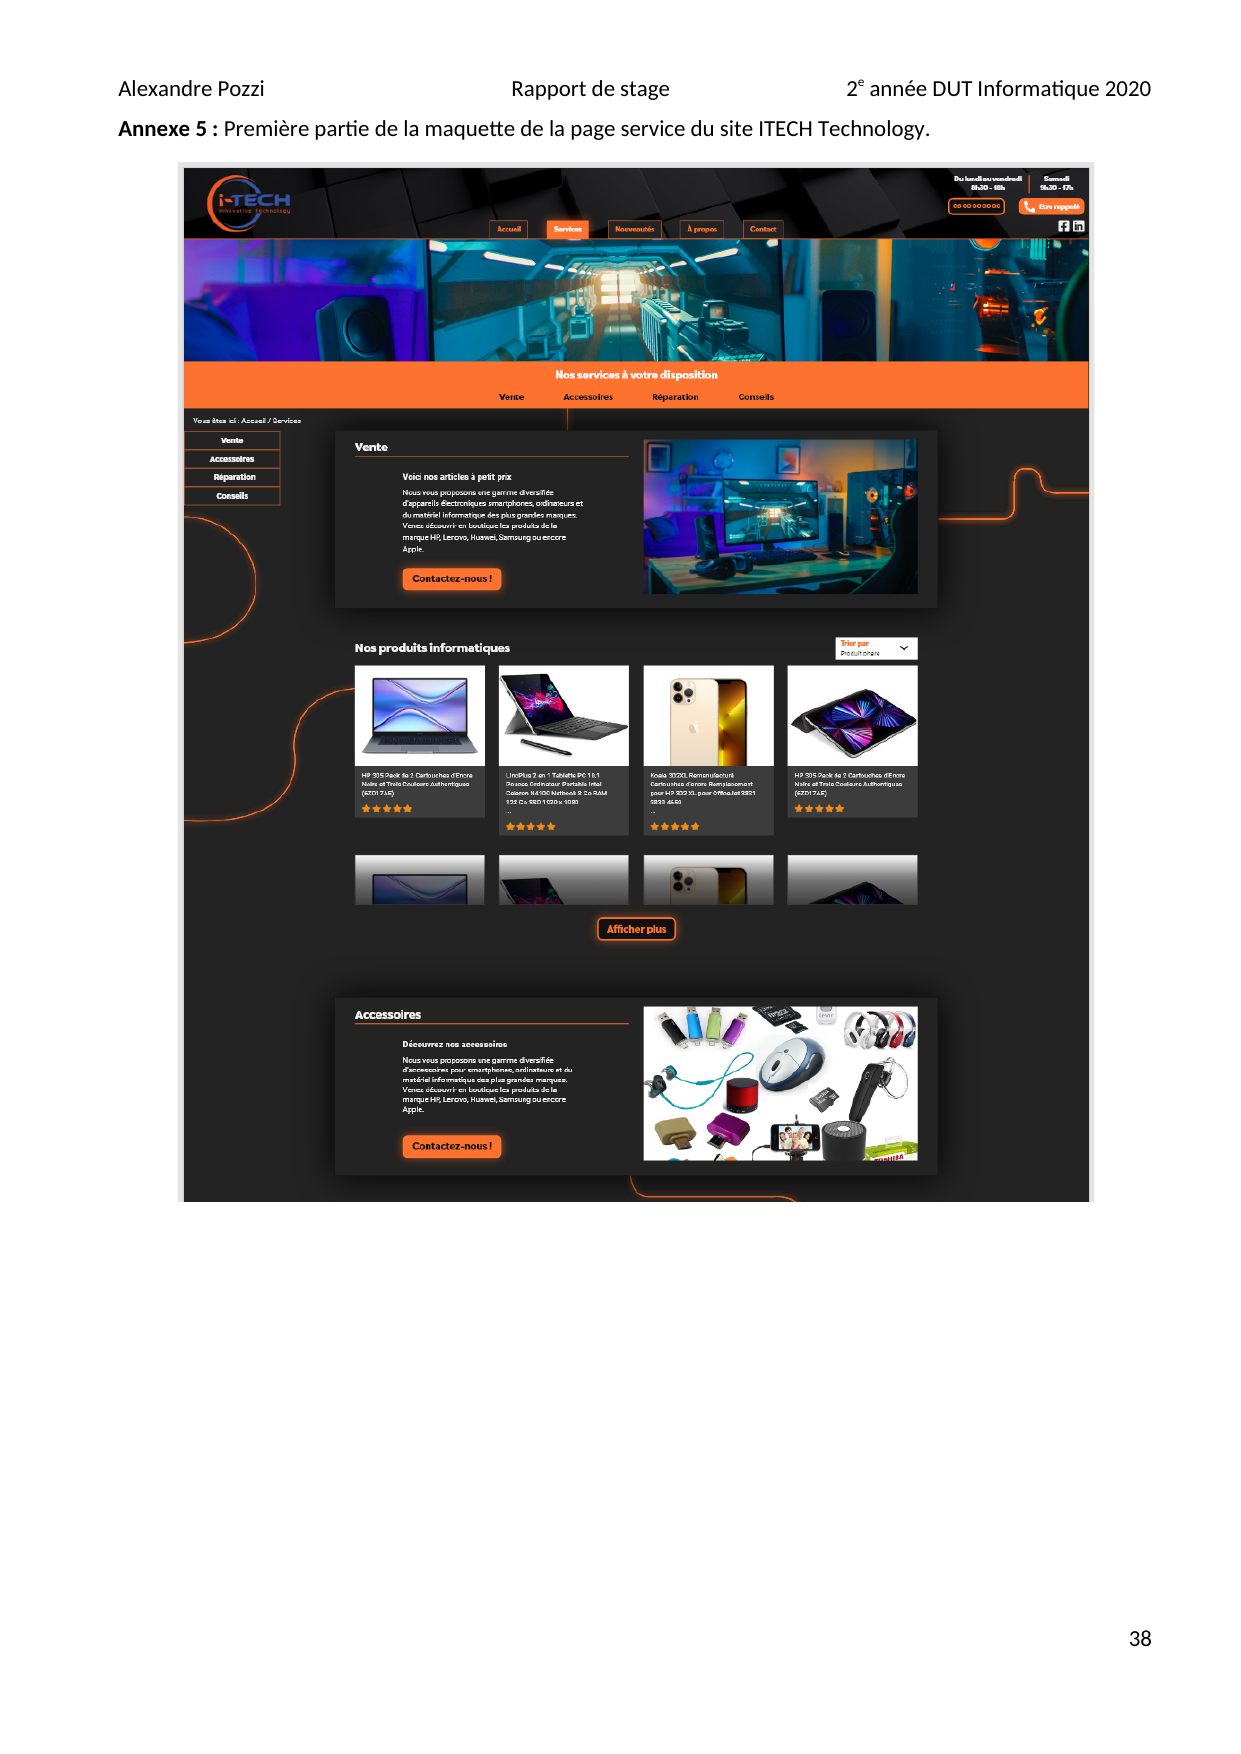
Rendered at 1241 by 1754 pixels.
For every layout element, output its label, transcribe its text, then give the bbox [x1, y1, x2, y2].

text Annexe 5 : Première partie de la maquette de la page service du site ITECH Technology. [118, 114, 1152, 142]
picture [178, 162, 1095, 1202]
